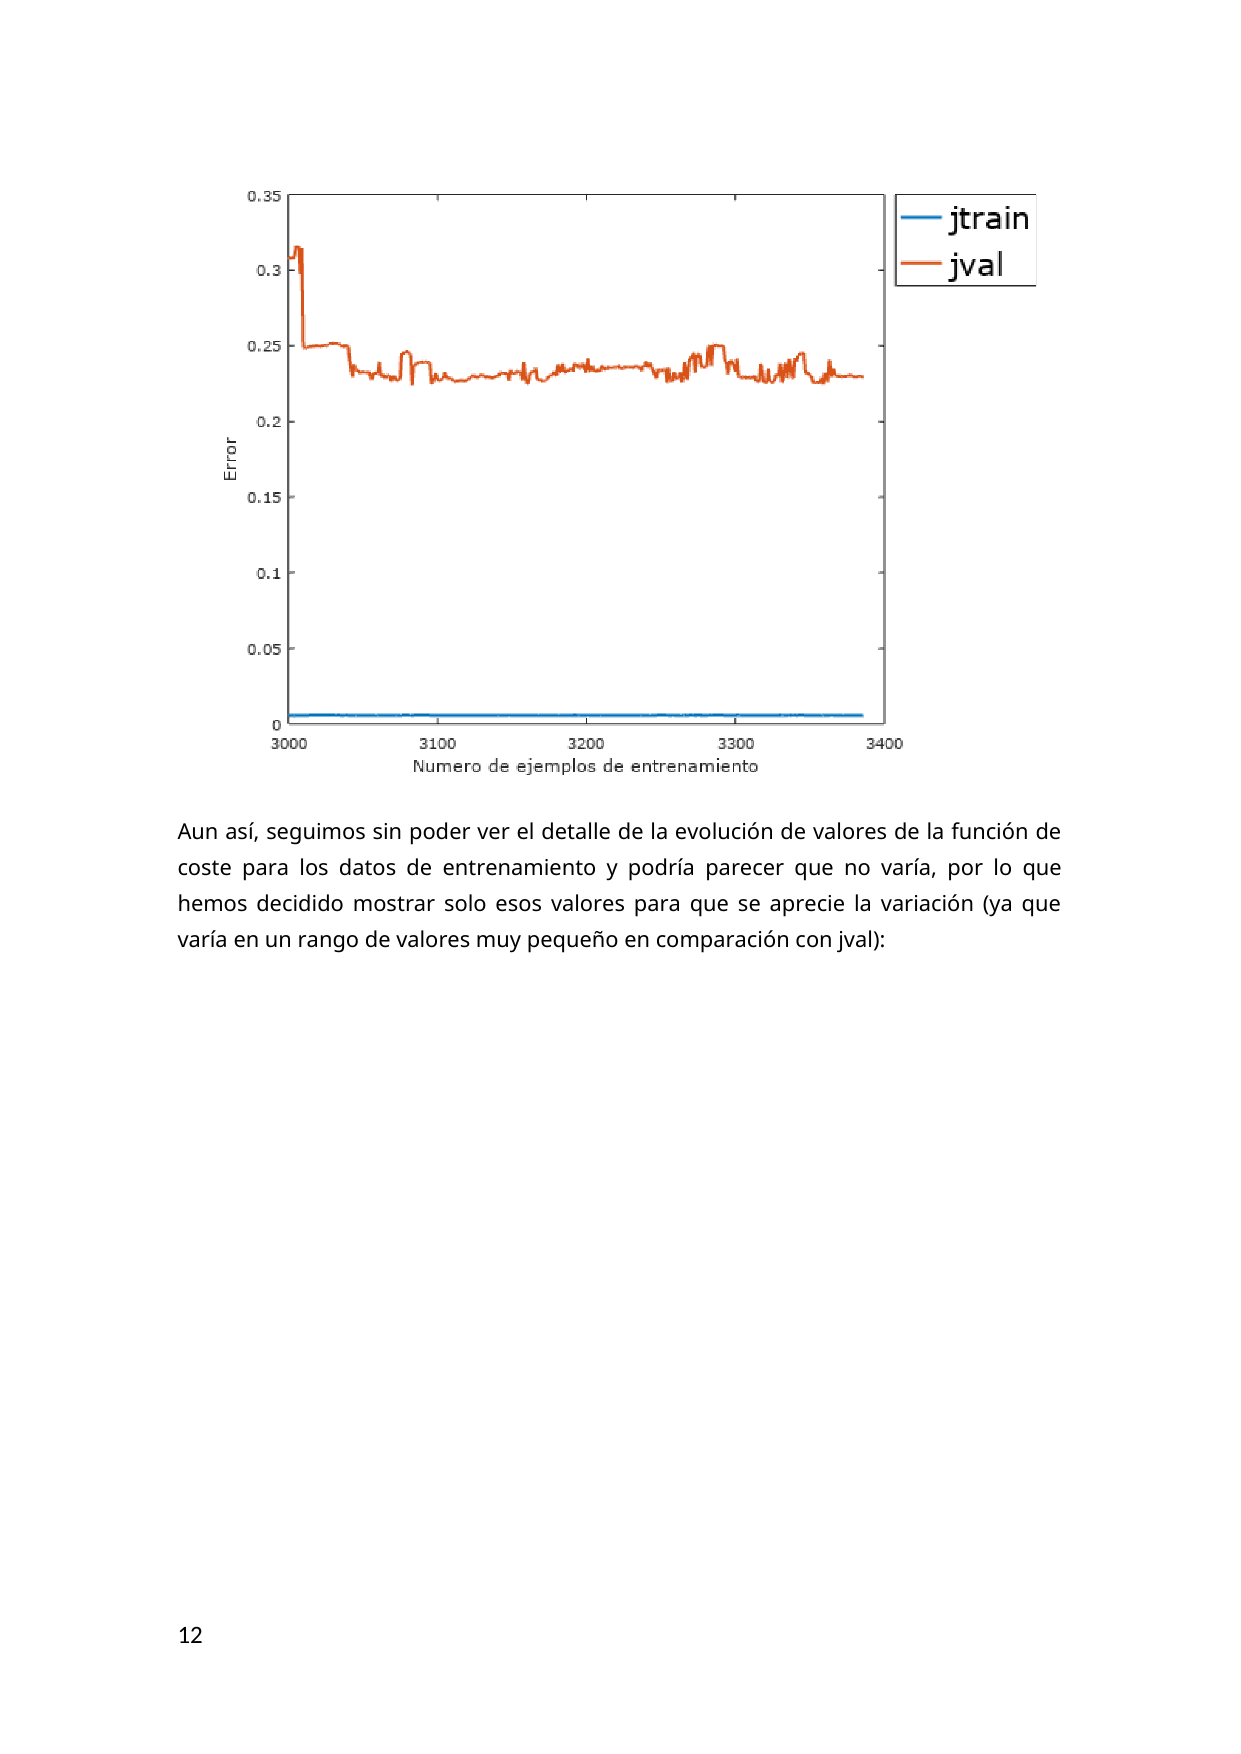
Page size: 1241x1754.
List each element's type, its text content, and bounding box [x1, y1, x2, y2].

text Aun así, seguimos sin poder ver el detalle de la evolución de valores de la función de coste para los datos de entrenamiento y podría parecer que no varía, por lo que hemos decidido mostrar solo esos valores para que se aprecie la variación (ya que varía en un rango de valores muy pequeño en comparación con jval): [177, 816, 1063, 953]
picture [177, 147, 1037, 792]
